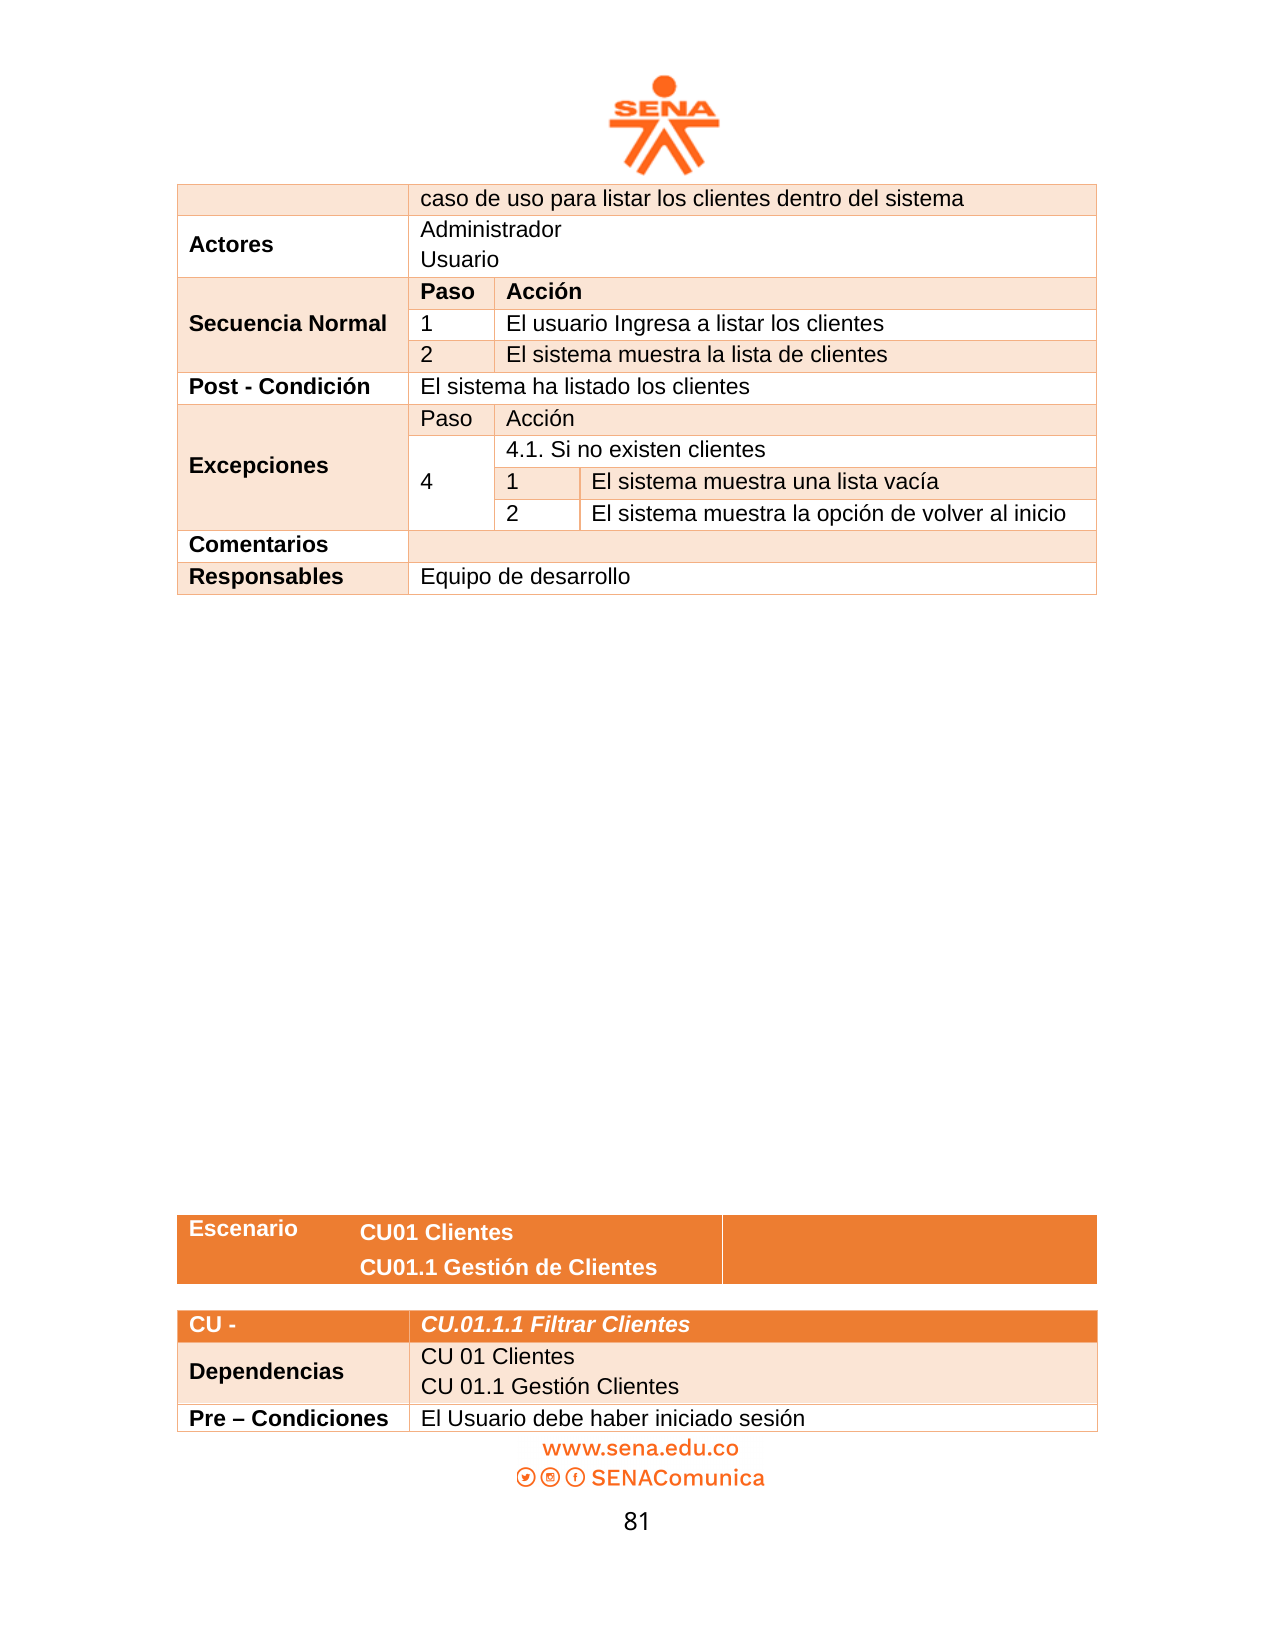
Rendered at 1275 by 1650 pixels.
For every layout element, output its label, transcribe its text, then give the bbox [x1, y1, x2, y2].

table_cell Paso [409, 278, 494, 309]
table_cell Secuencia Normal [178, 278, 408, 372]
table_header [723, 1215, 1097, 1284]
table_cell El Usuario debe haber iniciado sesión [410, 1405, 1097, 1431]
table_cell El sistema muestra la lista de clientes [495, 341, 1096, 372]
table_cell Administrador Usuario [409, 216, 1096, 277]
table_cell 4 [409, 436, 494, 530]
table_cell 1 [495, 468, 579, 499]
table_header CU.01.1.1 Filtrar Clientes [410, 1311, 1097, 1342]
table_cell El sistema muestra la opción de volver al inicio [581, 500, 1096, 530]
table_header CU - [178, 1311, 409, 1342]
table_header Escenario [177, 1215, 348, 1284]
table_cell 2 [495, 500, 579, 530]
picture [517, 1436, 765, 1487]
table_cell Dependencias [178, 1343, 409, 1403]
table_cell Paso [409, 405, 494, 435]
table_cell CU 01 Clientes CU 01.1 Gestión Clientes [410, 1343, 1097, 1403]
table_cell 4.1. Si no existen clientes [495, 436, 1096, 467]
table_cell Post - Condición [178, 373, 408, 404]
table_cell Acción [495, 405, 1096, 435]
table_cell [409, 531, 1096, 562]
table_cell Acción [495, 278, 1096, 309]
table_cell El sistema ha listado los clientes [409, 373, 1096, 404]
table_cell 2 [409, 341, 494, 372]
table_cell Pre – Condiciones [178, 1405, 409, 1431]
table_cell Responsables [178, 563, 408, 594]
table_cell El sistema muestra una lista vacía [581, 468, 1096, 499]
picture [602, 73, 731, 184]
table_cell El sistema deberá comportarse como se describe en el siguiente caso de uso para listar los clientes dentro del sistema [409, 185, 1096, 215]
table_cell 1 [409, 310, 494, 340]
table_cell Descripción [178, 185, 408, 215]
table_cell Actores [178, 216, 408, 277]
table_cell Excepciones [178, 405, 408, 530]
table_cell Comentarios [178, 531, 408, 562]
table_header CU01 Clientes CU01.1 Gestión de Clientes [348, 1215, 722, 1284]
table_cell El usuario Ingresa a listar los clientes [495, 310, 1096, 340]
table_cell Equipo de desarrollo [409, 563, 1096, 594]
